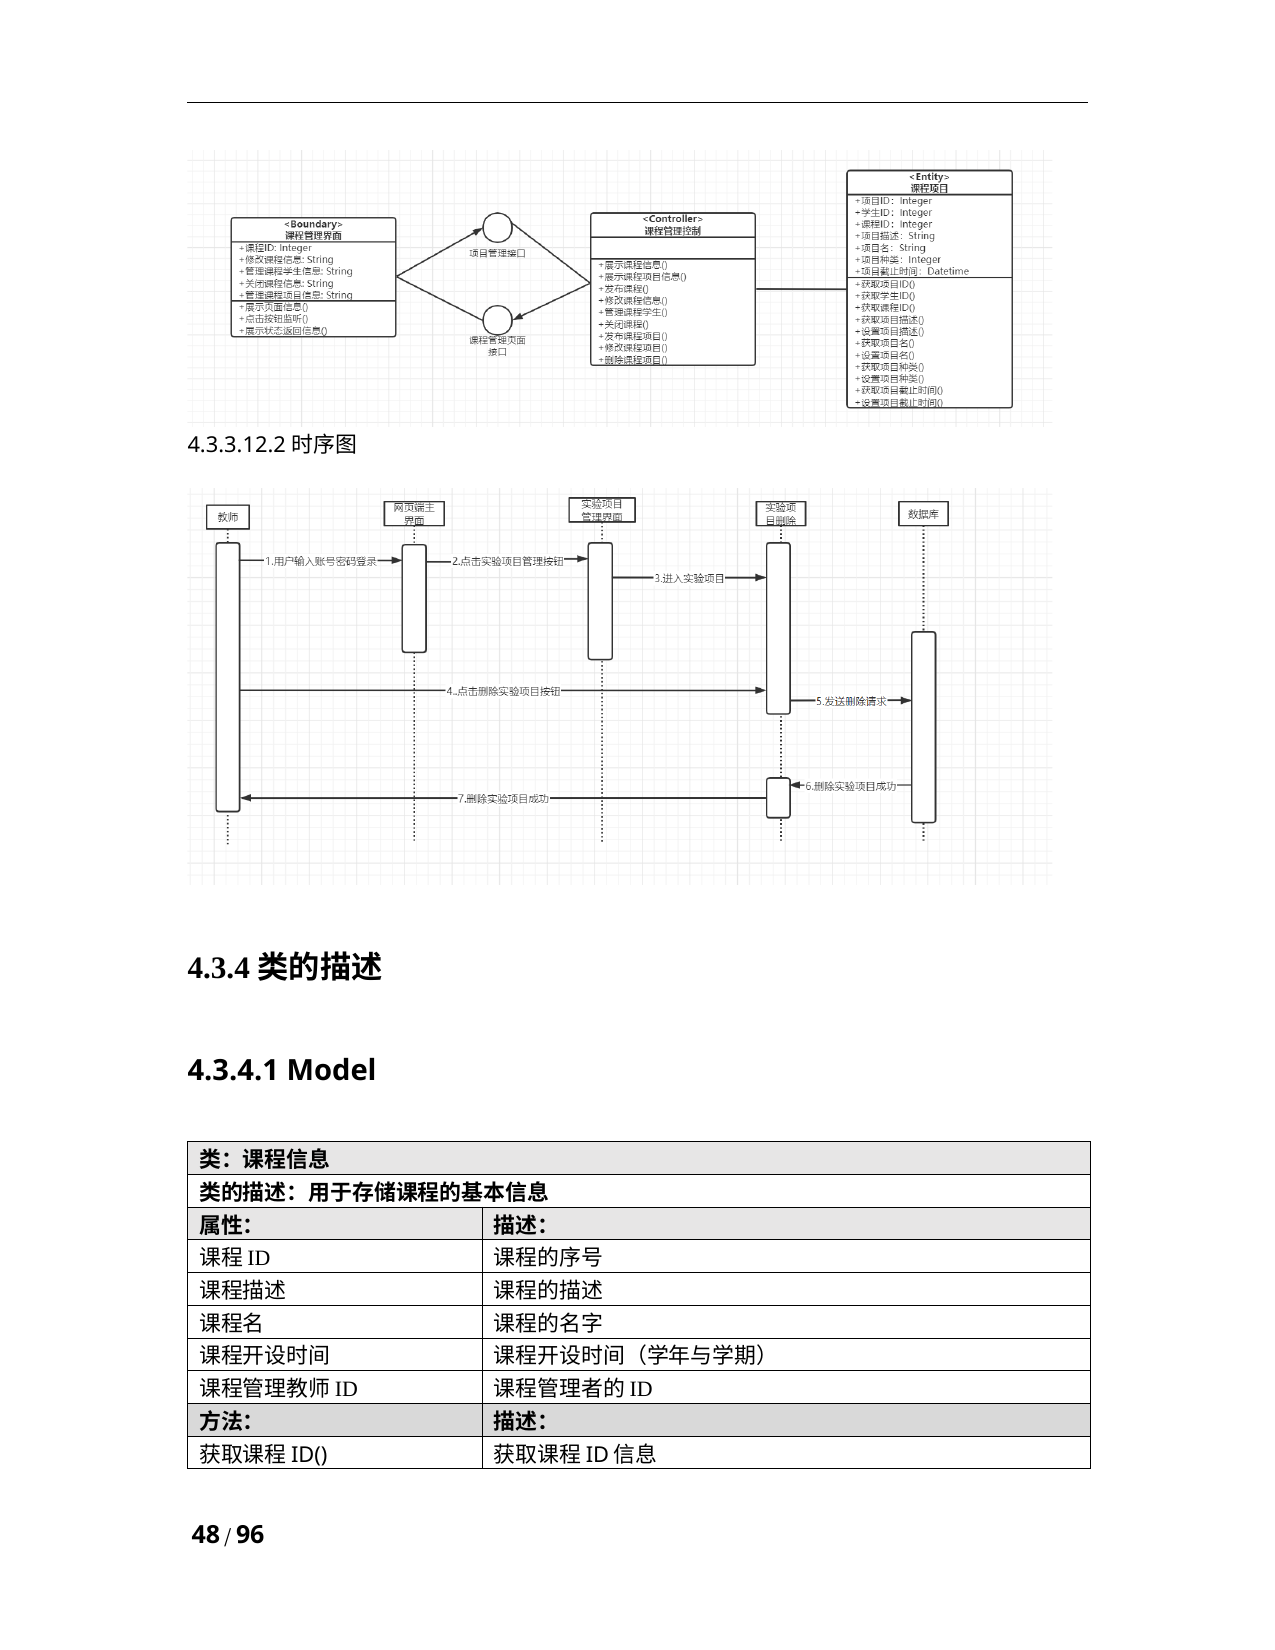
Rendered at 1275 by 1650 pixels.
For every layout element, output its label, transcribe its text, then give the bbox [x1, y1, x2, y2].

table_cell 属性： [188, 1208, 482, 1239]
subtitle 4.3.4 类的描述 [187, 942, 1088, 987]
table_cell 获取课程ID信息 [483, 1437, 1090, 1468]
table_cell 课程的名字 [483, 1306, 1090, 1337]
table_cell 方法： [188, 1404, 482, 1436]
table_cell 课程管理者的ID [483, 1371, 1090, 1403]
table_header 类：课程信息 [188, 1142, 1090, 1174]
table_cell 课程开设时间 [188, 1339, 482, 1370]
table_cell 获取课程ID() [188, 1437, 482, 1468]
table_cell 课程描述 [188, 1273, 482, 1305]
table_cell 描述： [483, 1208, 1090, 1239]
subtitle 4.3.4.1 Model [187, 1049, 1088, 1089]
table_cell 课程ID [188, 1240, 482, 1272]
table_cell 课程管理教师ID [188, 1371, 482, 1403]
table_cell 课程名 [188, 1306, 482, 1337]
table_cell 类的描述：用于存储课程的基本信息 [188, 1175, 1090, 1207]
picture [187, 150, 1053, 427]
table_cell 课程的描述 [483, 1273, 1090, 1305]
text 4.3.3.12.2 时序图 [187, 427, 1088, 459]
table_cell 课程开设时间（学年与学期） [483, 1339, 1090, 1370]
picture [187, 488, 1053, 885]
table_cell 描述： [483, 1404, 1090, 1436]
table_cell 课程的序号 [483, 1240, 1090, 1272]
